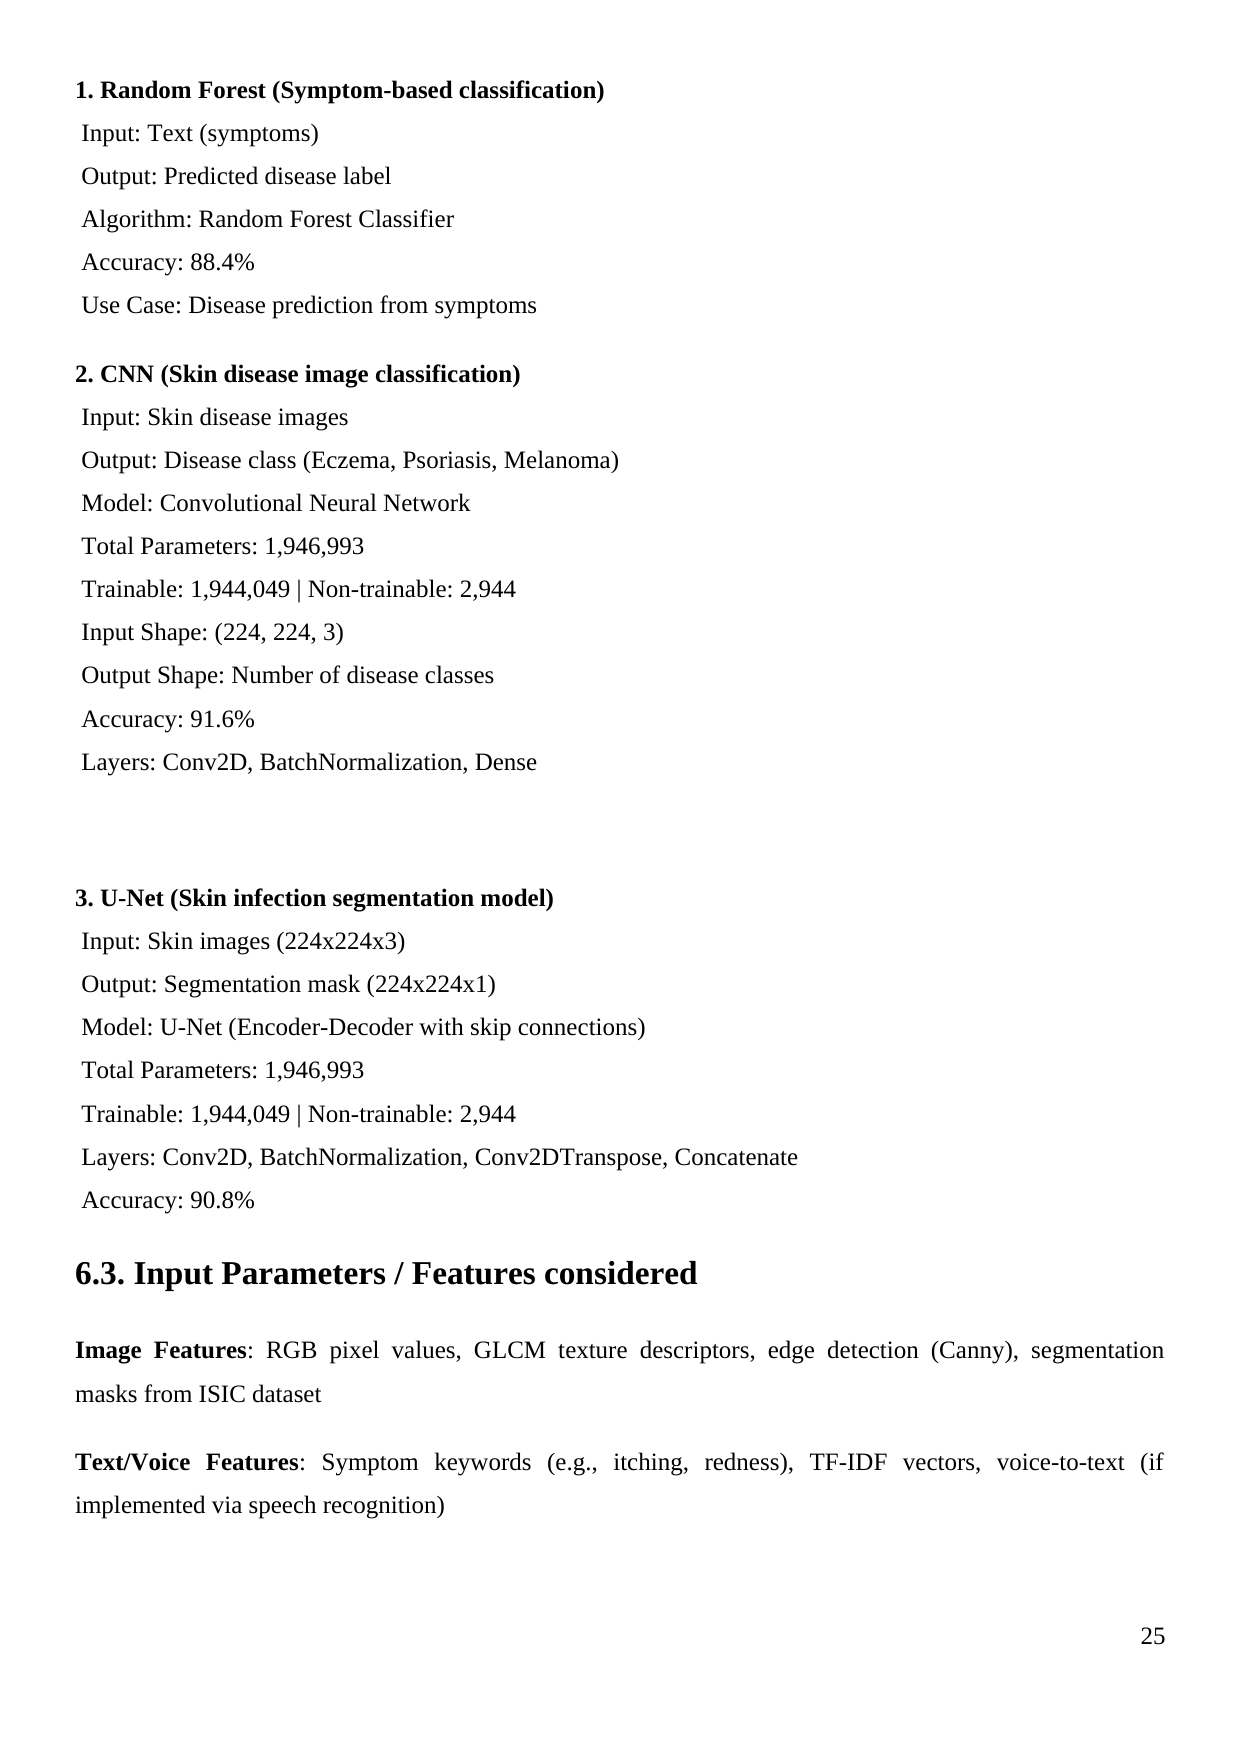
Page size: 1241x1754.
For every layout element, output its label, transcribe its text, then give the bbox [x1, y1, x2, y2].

text 1. Random Forest (Symptom-based classification) Input: Text (symptoms) Output: Predicted disease label Algorithm: Random Forest Classifier Accuracy: 88.4% Use Case: Disease prediction from symptoms [75, 75, 1165, 319]
text Text/Voice Features: Symptom keywords (e.g., itching, redness), TF-IDF vectors, voice-to-text (if implemented via speech recognition) [75, 1447, 1165, 1519]
text Image Features: RGB pixel values, GLCM texture descriptors, edge detection (Canny), segmentation masks from ISIC dataset [75, 1336, 1165, 1407]
text 3. U-Net (Skin infection segmentation model) Input: Skin images (224x224x3) Output: Segmentation mask (224x224x1) Model: U-Net (Encoder-Decoder with skip connections) Total Parameters: 1,946,993 Trainable: 1,944,049 | Non-trainable: 2,944 Layers: Conv2D, BatchNormalization, Conv2DTranspose, Concatenate Accuracy: 90.8% [75, 883, 1165, 1214]
text 6.3. Input Parameters / Features considered [75, 1253, 1165, 1291]
text 2. CNN (Skin disease image classification) Input: Skin disease images Output: Disease class (Eczema, Psoriasis, Melanoma) Model: Convolutional Neural Network Total Parameters: 1,946,993 Trainable: 1,944,049 | Non-trainable: 2,944 Input Shape: (224, 224, 3) Output Shape: Number of disease classes Accuracy: 91.6% Layers: Conv2D, BatchNormalization, Dense [75, 359, 1165, 776]
